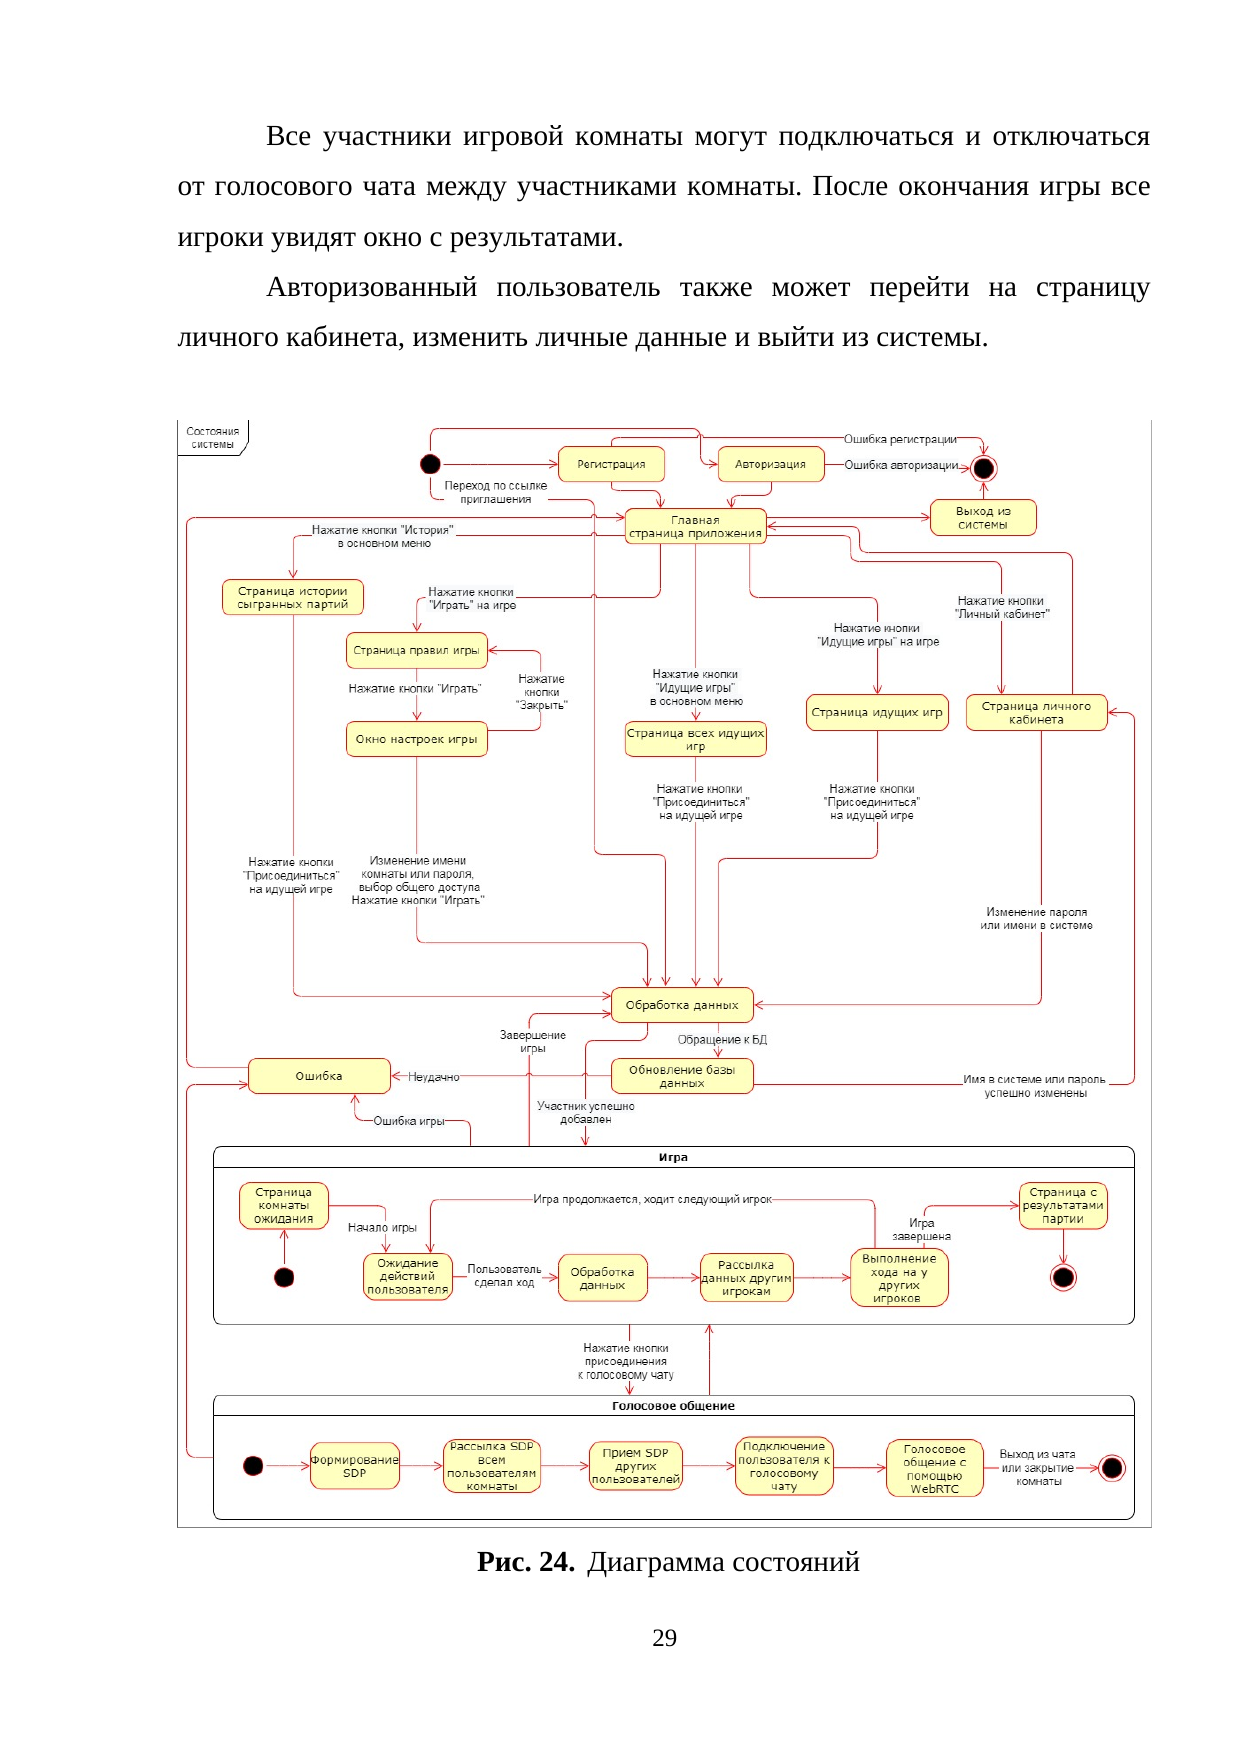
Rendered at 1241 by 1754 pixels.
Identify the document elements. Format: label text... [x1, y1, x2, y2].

picture [177, 420, 1152, 1528]
text Авторизованный пользователь также может перейти на страницу личного кабинета, изменить личные данные и выйти из системы. [177, 269, 1152, 353]
text Все участники игровой комнаты могут подключаться и отключаться от голосового чата между участниками комнаты. После окончания игры все игроки увидят окно с результатами. [177, 118, 1152, 252]
list Диаграмма состояний [185, 1544, 1152, 1578]
